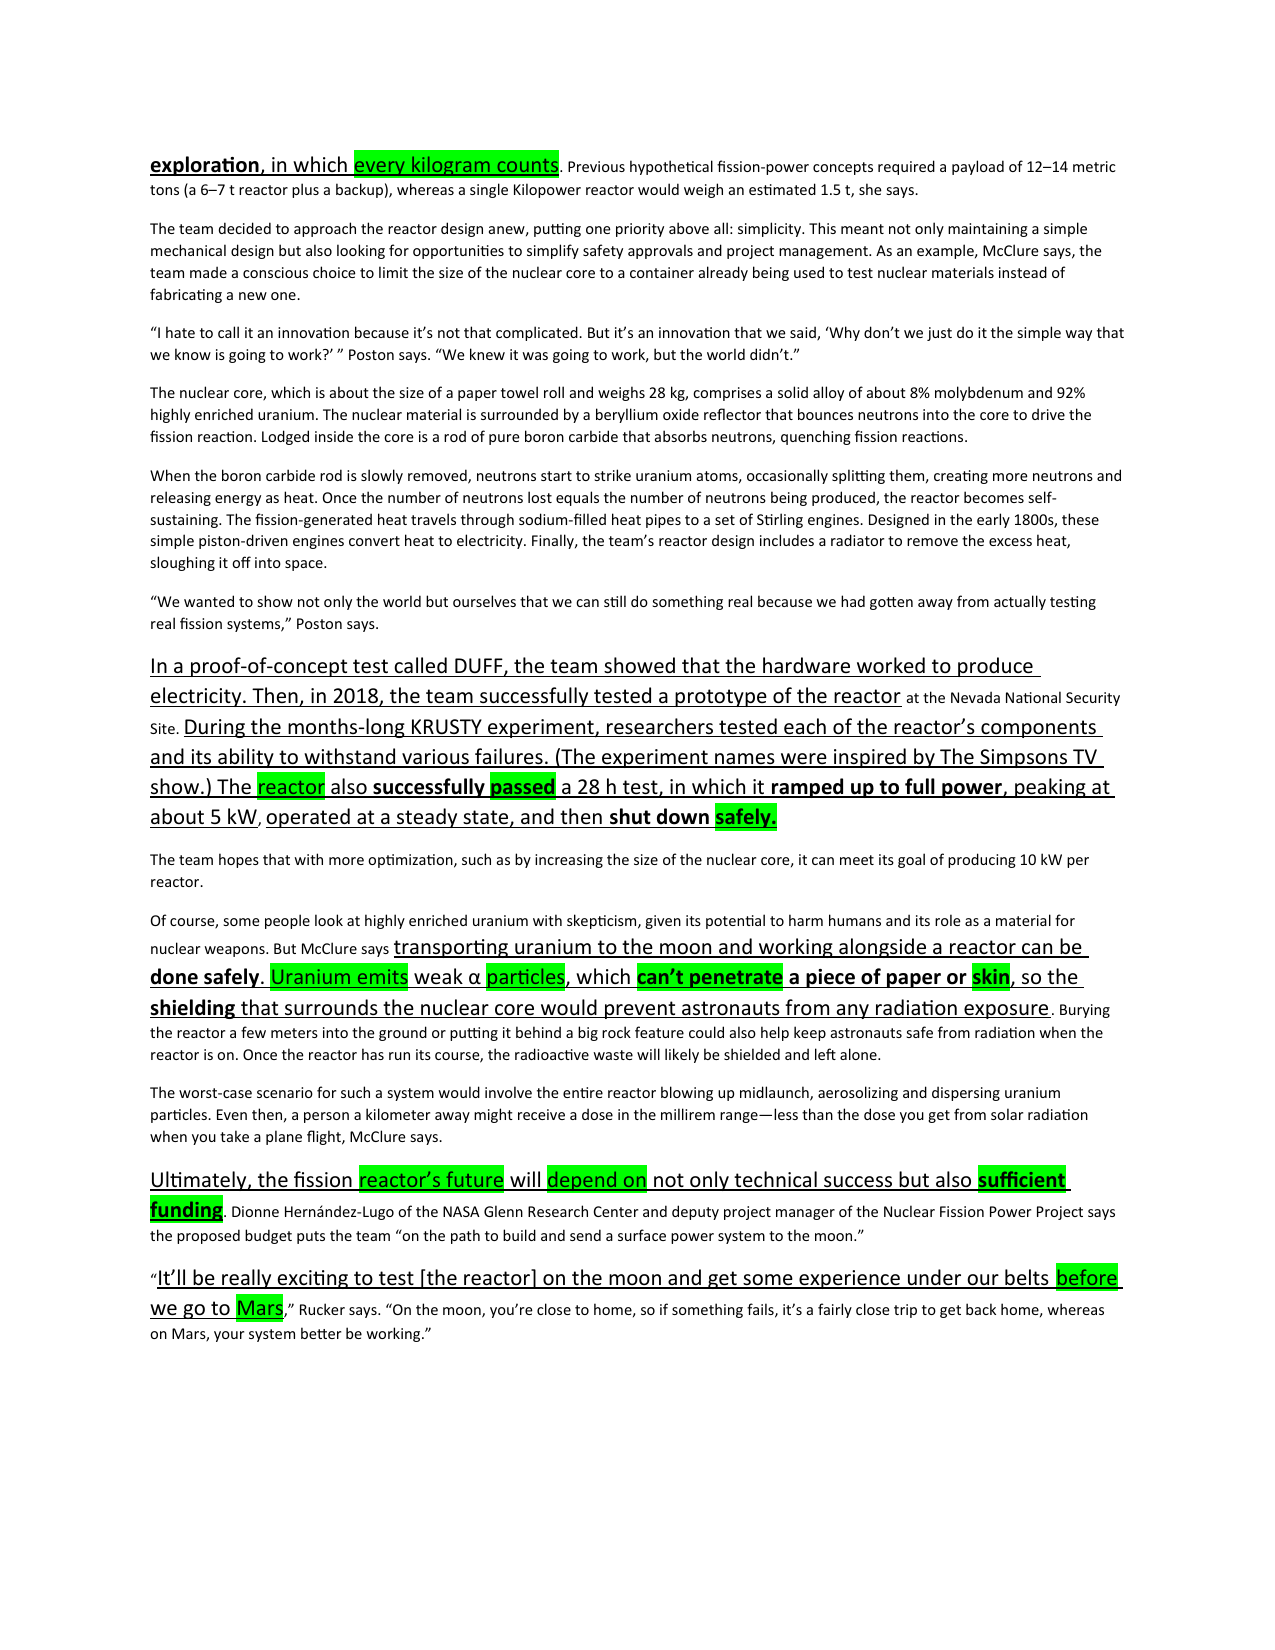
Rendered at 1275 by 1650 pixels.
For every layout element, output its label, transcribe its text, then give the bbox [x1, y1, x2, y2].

text In a proof-of-concept test called DUFF, the team showed that the hardware worked to produce electricity. Then, in 2018, the team successfully tested a prototype of the reactor at the Nevada National Security Site. During the months-long KRUSTY experiment, researchers tested each of the reactor’s components and its ability to withstand various failures. (The experiment names were inspired by The Simpsons TV show.) The reactor also successfully passed a 28 h test, in which it ramped up to full power, peaking at about 5 kW, operated at a steady state, and then shut down safely. [150, 651, 1125, 831]
text The nuclear core, which is about the size of a paper towel roll and weighs 28 kg, comprises a solid alloy of about 8% molybdenum and 92% highly enriched uranium. The nuclear material is surrounded by a beryllium oxide reflector that bounces neutrons into the core to drive the fission reaction. Lodged inside the core is a rod of pure boron carbide that absorbs neutrons, quenching fission reactions. [150, 383, 1125, 447]
text When the boron carbide rod is slowly removed, neutrons start to strike uranium atoms, occasionally splitting them, creating more neutrons and releasing energy as heat. Once the number of neutrons lost equals the number of neutrons being produced, the reactor becomes self-sustaining. The fission-generated heat travels through sodium-filled heat pipes to a set of Stirling engines. Designed in the early 1800s, these simple piston-driven engines convert heat to electricity. Finally, the team’s reactor design includes a radiator to remove the excess heat, sloughing it off into space. [150, 465, 1125, 573]
text Of course, some people look at highly enriched uranium with skepticism, given its potential to harm humans and its role as a material for nuclear weapons. But McClure says transporting uranium to the moon and working alongside a reactor can be done safely. Uranium emits weak α particles, which can’t penetrate a piece of paper or skin, so the shielding that surrounds the nuclear core would prevent astronauts from any radiation exposure. Burying the reactor a few meters into the ground or putting it behind a big rock feature could also help keep astronauts safe from radiation when the reactor is on. Once the reactor has run its course, the radioactive waste will likely be shielded and left alone. [150, 910, 1125, 1064]
text The worst-case scenario for such a system would involve the entire reactor blowing up midlaunch, aerosolizing and dispersing uranium particles. Even then, a person a kilometer away might receive a dose in the millirem range—less than the dose you get from solar radiation when you take a plane flight, McClure says. [150, 1083, 1125, 1147]
text “It’ll be really exciting to test [the reactor] on the moon and get some experience under our belts before we go to Mars,” Rucker says. “On the moon, you’re close to home, so if something fails, it’s a fairly close trip to get back home, whereas on Mars, your system better be working.” [150, 1263, 1125, 1343]
text “We wanted to show not only the world but ourselves that we can still do something real because we had gotten away from actually testing real fission systems,” Poston says. [150, 591, 1125, 633]
text Ultimately, the fission reactor’s future will depend on not only technical success but also sufficient funding. Dionne Hernández-Lugo of the NASA Glenn Research Center and deputy project manager of the Nuclear Fission Power Project says the proposed budget puts the team “on the path to build and send a surface power system to the moon.” [150, 1165, 1125, 1245]
text The team decided to approach the reactor design anew, putting one priority above all: simplicity. This meant not only maintaining a simple mechanical design but also looking for opportunities to simplify safety approvals and project management. As an example, McClure says, the team made a conscious choice to limit the size of the nuclear core to a container already being used to test nuclear materials instead of fabricating a new one. [150, 218, 1125, 304]
text The team hopes that with more optimization, such as by increasing the size of the nuclear core, it can meet its goal of producing 10 kW per reactor. [150, 849, 1125, 892]
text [150, 150, 1125, 200]
text “I hate to call it an innovation because it’s not that complicated. But it’s an innovation that we said, ‘Why don’t we just do it the simple way that we know is going to work?’ ” Poston says. “We knew it was going to work, but the world didn’t.” [150, 322, 1125, 364]
